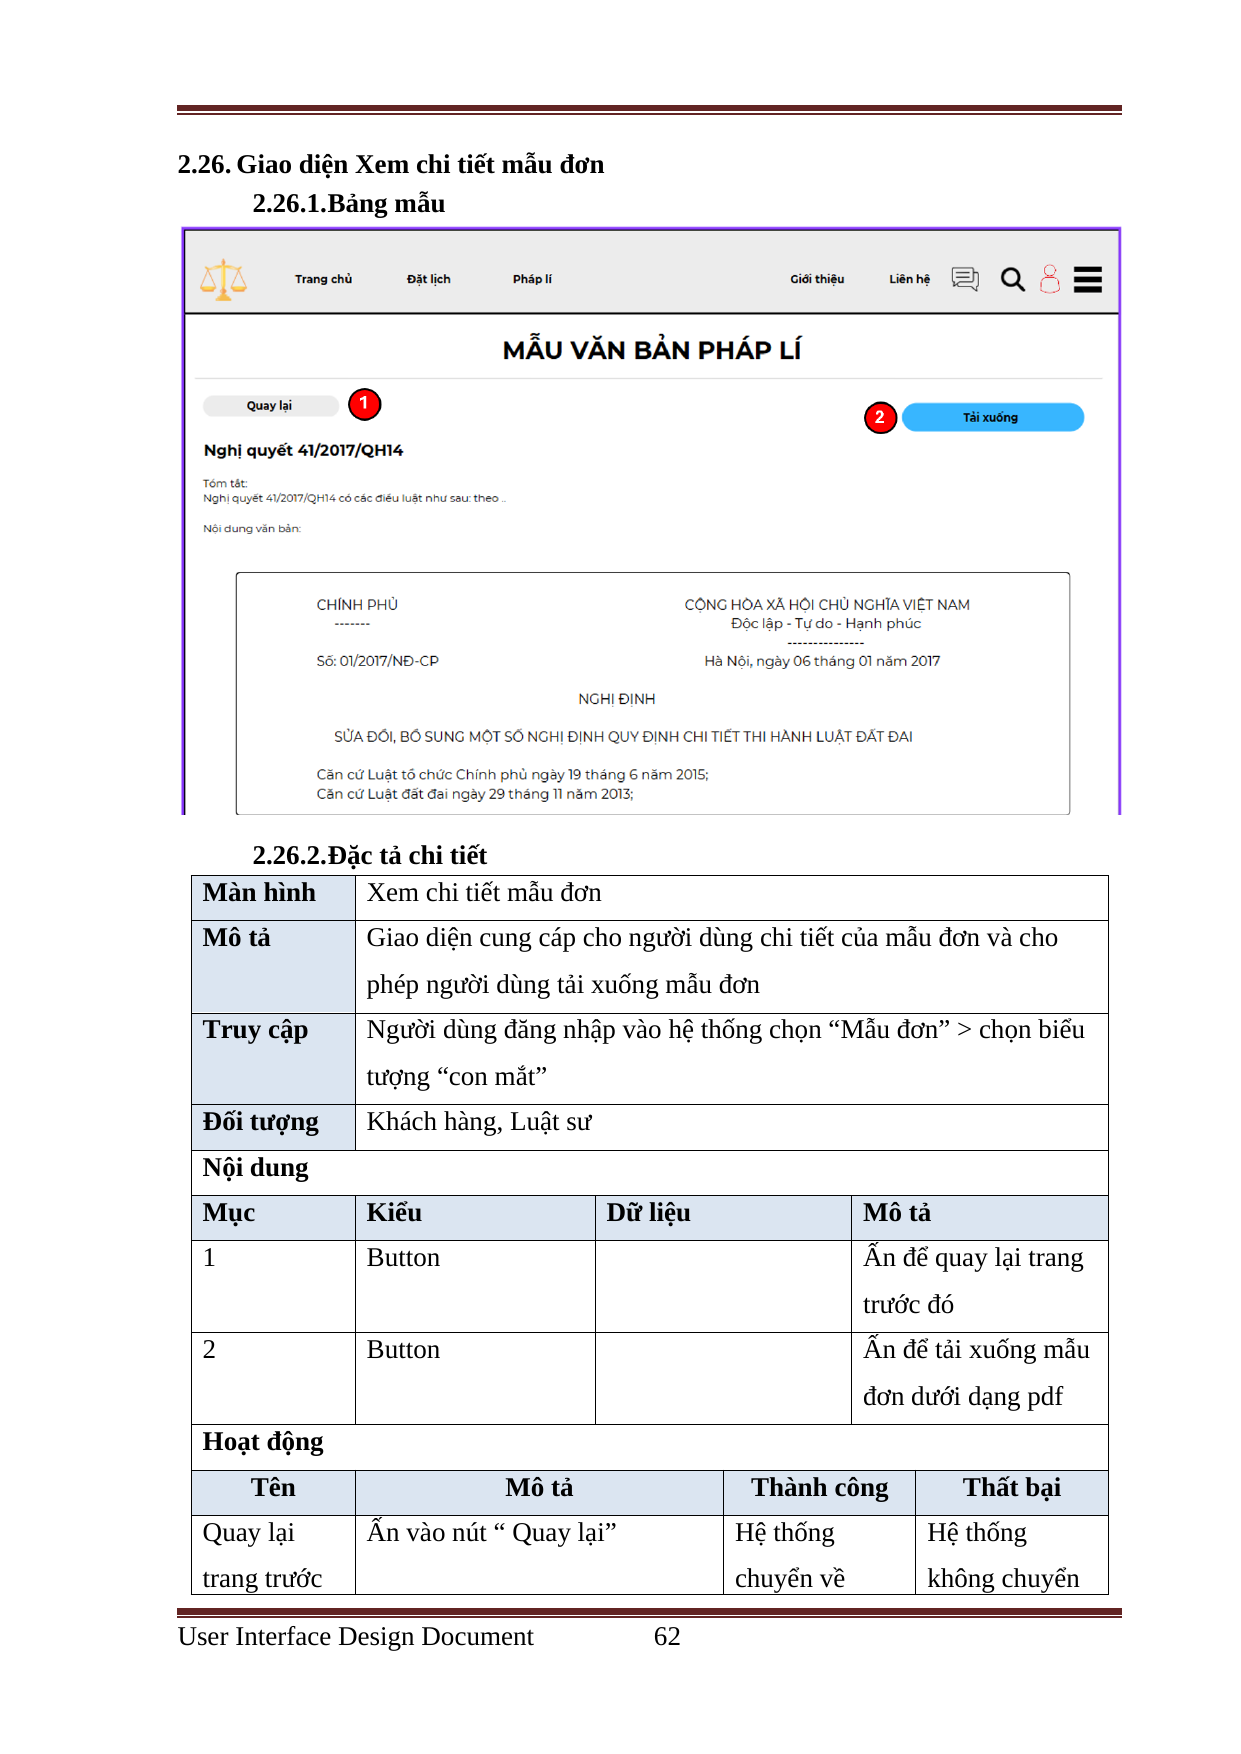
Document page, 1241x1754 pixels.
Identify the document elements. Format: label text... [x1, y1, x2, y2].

table_cell 1 [192, 1241, 355, 1332]
table_cell Hoạt động [192, 1425, 1108, 1469]
table_cell Button [356, 1333, 595, 1424]
table_cell Tên [192, 1471, 355, 1515]
table_cell Thành công [724, 1471, 915, 1515]
table_cell Ấn để quay lại trang trước đó [852, 1241, 1108, 1332]
table_cell Ấn để tải xuống mẫu đơn dưới dạng pdf [852, 1333, 1108, 1424]
table_cell Dữ liệu [596, 1196, 851, 1240]
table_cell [192, 1516, 355, 1594]
subtitle Giao diện Xem chi tiết mẫu đơn [177, 148, 1122, 179]
table_cell Truy cập [192, 1014, 355, 1104]
table_cell Mô tả [356, 1471, 723, 1515]
table_cell Kiểu [356, 1196, 595, 1240]
table_cell Nội dung [192, 1151, 1108, 1195]
picture [177, 223, 1123, 815]
subtitle Đặc tả chi tiết [252, 839, 1122, 871]
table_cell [724, 1516, 915, 1594]
table_header Xem chi tiết mẫu đơn [356, 876, 1108, 920]
table_cell 2 [192, 1333, 355, 1424]
table_cell Người dùng đăng nhập vào hệ thống chọn “Mẫu đơn” > chọn biểu tượng “con mắt” [356, 1014, 1108, 1104]
table_cell Mô tả [192, 921, 355, 1012]
subtitle Bảng mẫu [252, 188, 1122, 219]
table_header Màn hình [192, 876, 355, 920]
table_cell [916, 1516, 1108, 1594]
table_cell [356, 1516, 723, 1594]
table_cell Button [356, 1241, 595, 1332]
table_cell Giao diện cung cáp cho người dùng chi tiết của mẫu đơn và cho phép người dùng tải xuống mẫu đơn [356, 921, 1108, 1012]
table_cell Khách hàng, Luật sư [356, 1105, 1108, 1150]
table_cell Thất bại [916, 1471, 1108, 1515]
table_cell [596, 1333, 851, 1424]
table_cell Đối tượng [192, 1105, 355, 1150]
table_cell [596, 1241, 851, 1332]
table_cell Mô tả [852, 1196, 1108, 1240]
table_cell Mục [192, 1196, 355, 1240]
